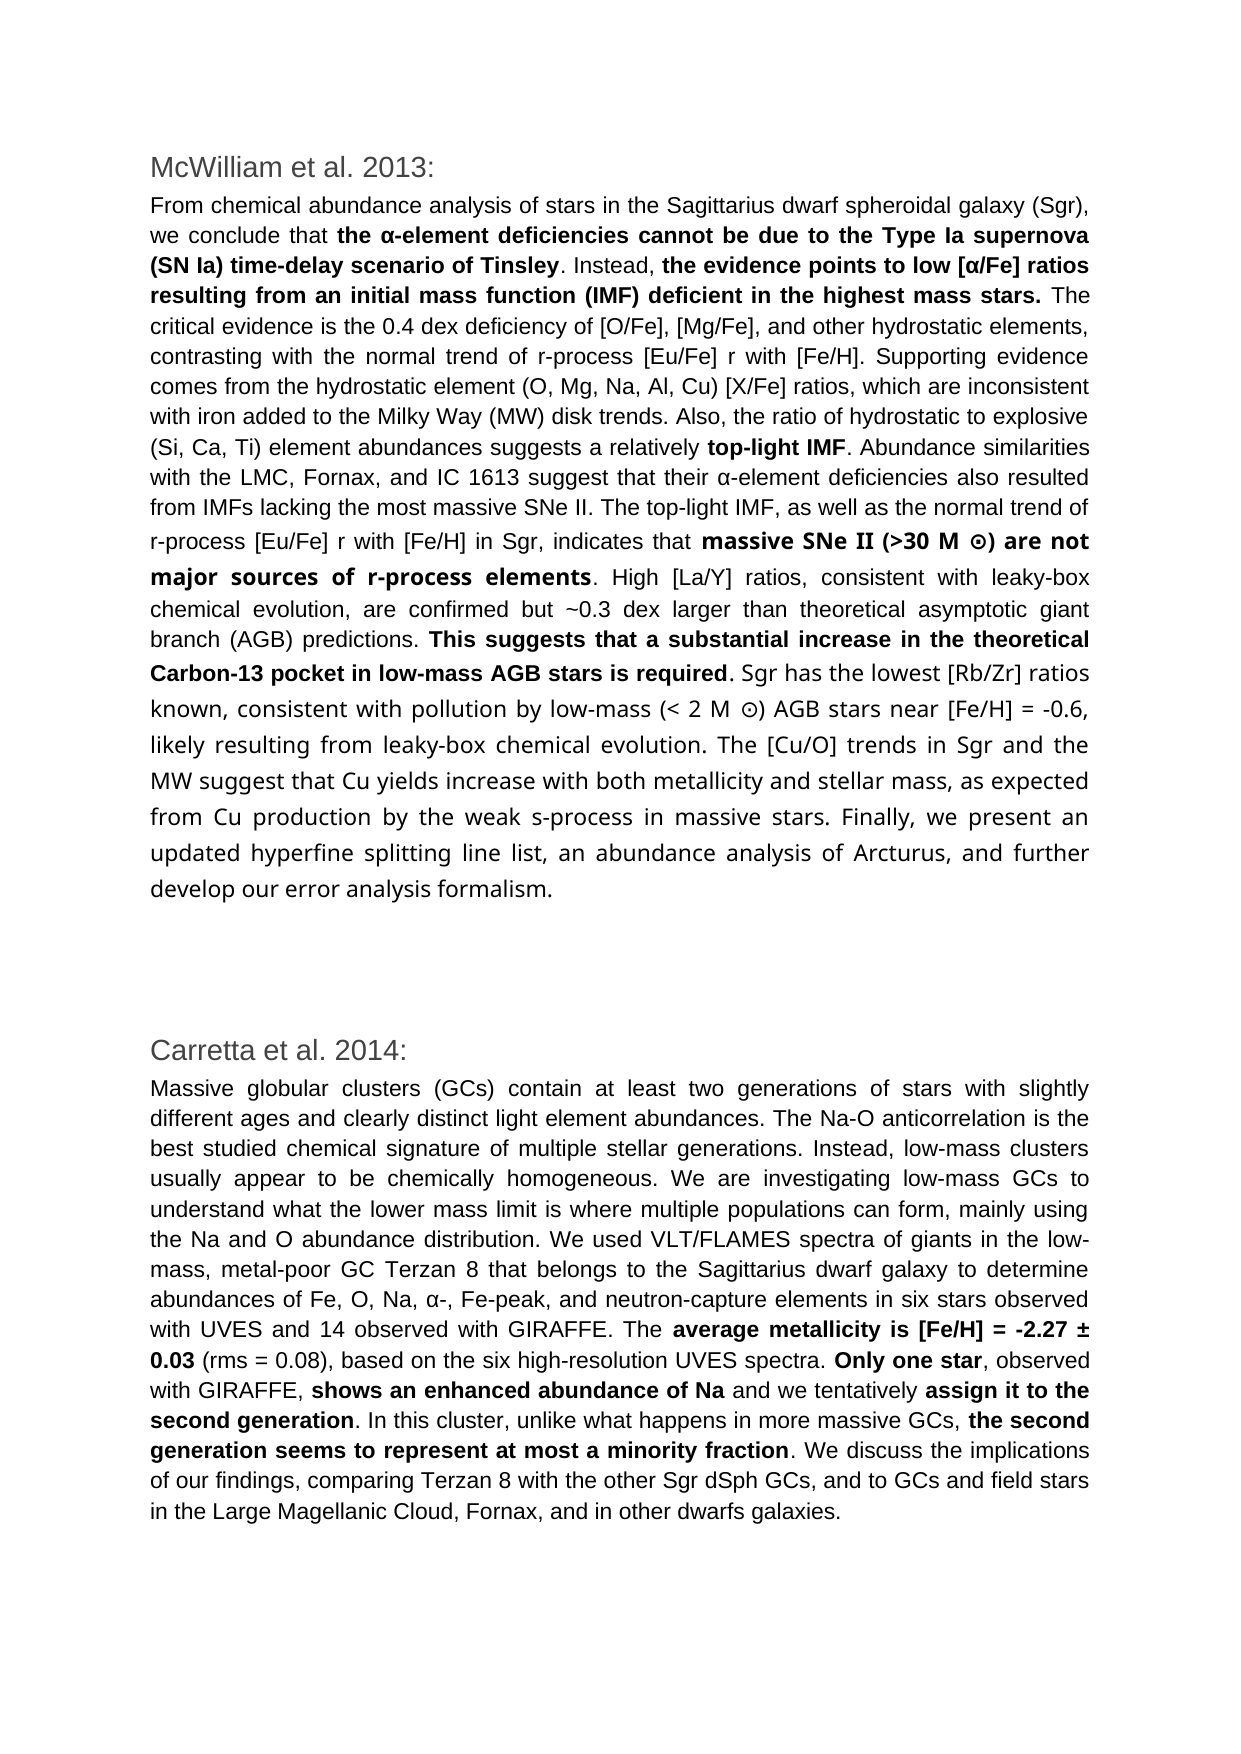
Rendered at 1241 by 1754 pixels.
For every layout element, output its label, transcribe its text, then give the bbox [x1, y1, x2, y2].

subtitle McWilliam et al. 2013: [150, 150, 1090, 183]
text From chemical abundance analysis of stars in the Sagittarius dwarf spheroidal galaxy (Sgr), we conclude that the α-element deficiencies cannot be due to the Type Ia supernova (SN Ia) time-delay scenario of Tinsley. Instead, the evidence points to low [α/Fe] ratios resulting from an initial mass function (IMF) deficient in the highest mass stars. The critical evidence is the 0.4 dex deficiency of [O/Fe], [Mg/Fe], and other hydrostatic elements, contrasting with the normal trend of r-process [Eu/Fe] r with [Fe/H]. Supporting evidence comes from the hydrostatic element (O, Mg, Na, Al, Cu) [X/Fe] ratios, which are inconsistent with iron added to the Milky Way (MW) disk trends. Also, the ratio of hydrostatic to explosive (Si, Ca, Ti) element abundances suggests a relatively top-light IMF. Abundance similarities with the LMC, Fornax, and IC 1613 suggest that their α-element deficiencies also resulted from IMFs lacking the most massive SNe II. The top-light IMF, as well as the normal trend of r-process [Eu/Fe] r with [Fe/H] in Sgr, indicates that massive SNe II (>30 M ⊙) are not major sources of r-process elements. High [La/Y] ratios, consistent with leaky-box chemical evolution, are confirmed but ~0.3 dex larger than theoretical asymptotic giant branch (AGB) predictions. This suggests that a substantial increase in the theoretical Carbon-13 pocket in low-mass AGB stars is required. Sgr has the lowest [Rb/Zr] ratios known, consistent with pollution by low-mass (< 2 M ⊙) AGB stars near [Fe/H] = -0.6, likely resulting from leaky-box chemical evolution. The [Cu/O] trends in Sgr and the MW suggest that Cu yields increase with both metallicity and stellar mass, as expected from Cu production by the weak s-process in massive stars. Finally, we present an updated hyperfine splitting line list, an abundance analysis of Arcturus, and further develop our error analysis formalism. [150, 192, 1090, 904]
subtitle Carretta et al. 2014: [150, 1033, 1090, 1066]
text Massive globular clusters (GCs) contain at least two generations of stars with slightly different ages and clearly distinct light element abundances. The Na-O anticorrelation is the best studied chemical signature of multiple stellar generations. Instead, low-mass clusters usually appear to be chemically homogeneous. We are investigating low-mass GCs to understand what the lower mass limit is where multiple populations can form, mainly using the Na and O abundance distribution. We used VLT/FLAMES spectra of giants in the low-mass, metal-poor GC Terzan 8 that belongs to the Sagittarius dwarf galaxy to determine abundances of Fe, O, Na, α-, Fe-peak, and neutron-capture elements in six stars observed with UVES and 14 observed with GIRAFFE. The average metallicity is [Fe/H] = -2.27 ± 0.03 (rms = 0.08), based on the six high-resolution UVES spectra. Only one star, observed with GIRAFFE, shows an enhanced abundance of Na and we tentatively assign it to the second generation. In this cluster, unlike what happens in more massive GCs, the second generation seems to represent at most a minority fraction. We discuss the implications of our findings, comparing Terzan 8 with the other Sgr dSph GCs, and to GCs and field stars in the Large Magellanic Cloud, Fornax, and in other dwarfs galaxies. [150, 1075, 1090, 1524]
